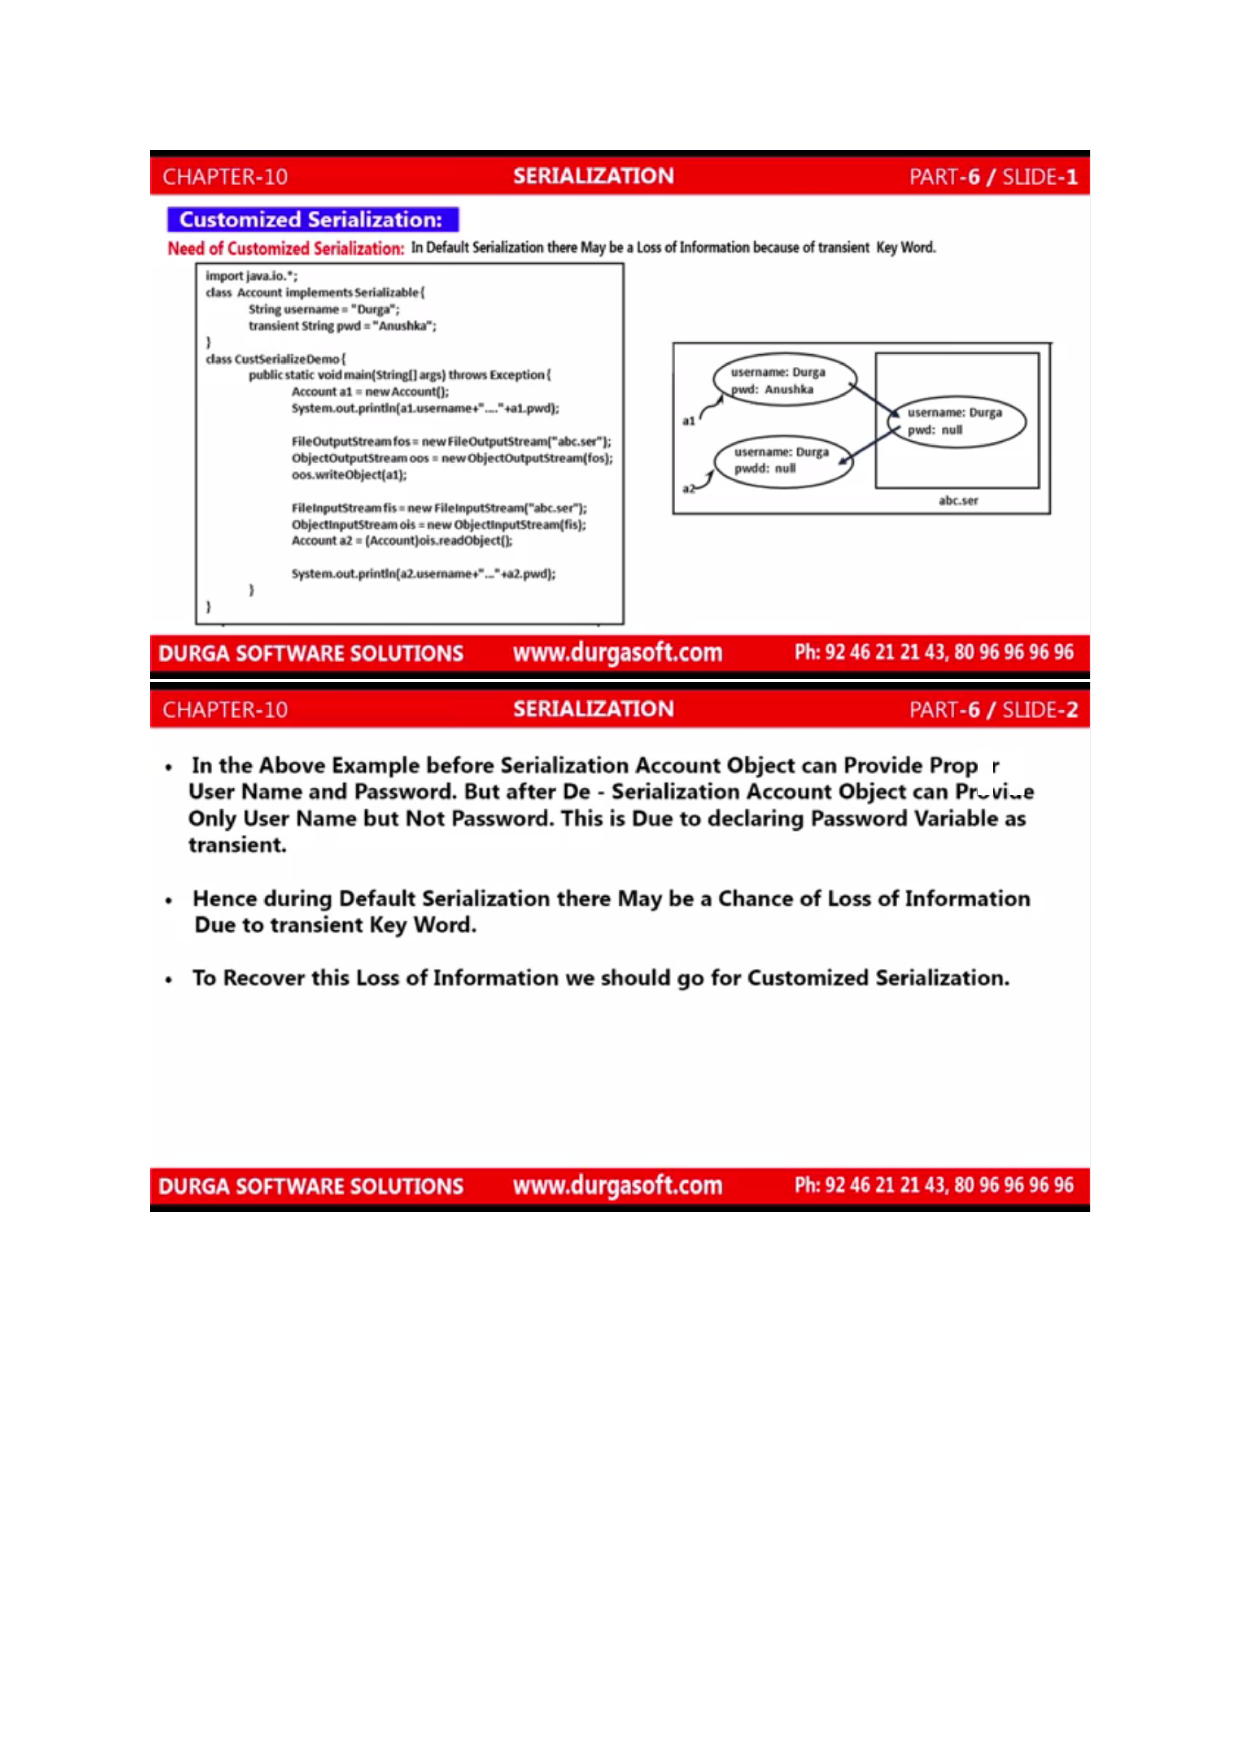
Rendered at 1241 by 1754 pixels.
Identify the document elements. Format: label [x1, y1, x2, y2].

picture [150, 682, 1091, 1212]
picture [150, 150, 1091, 679]
